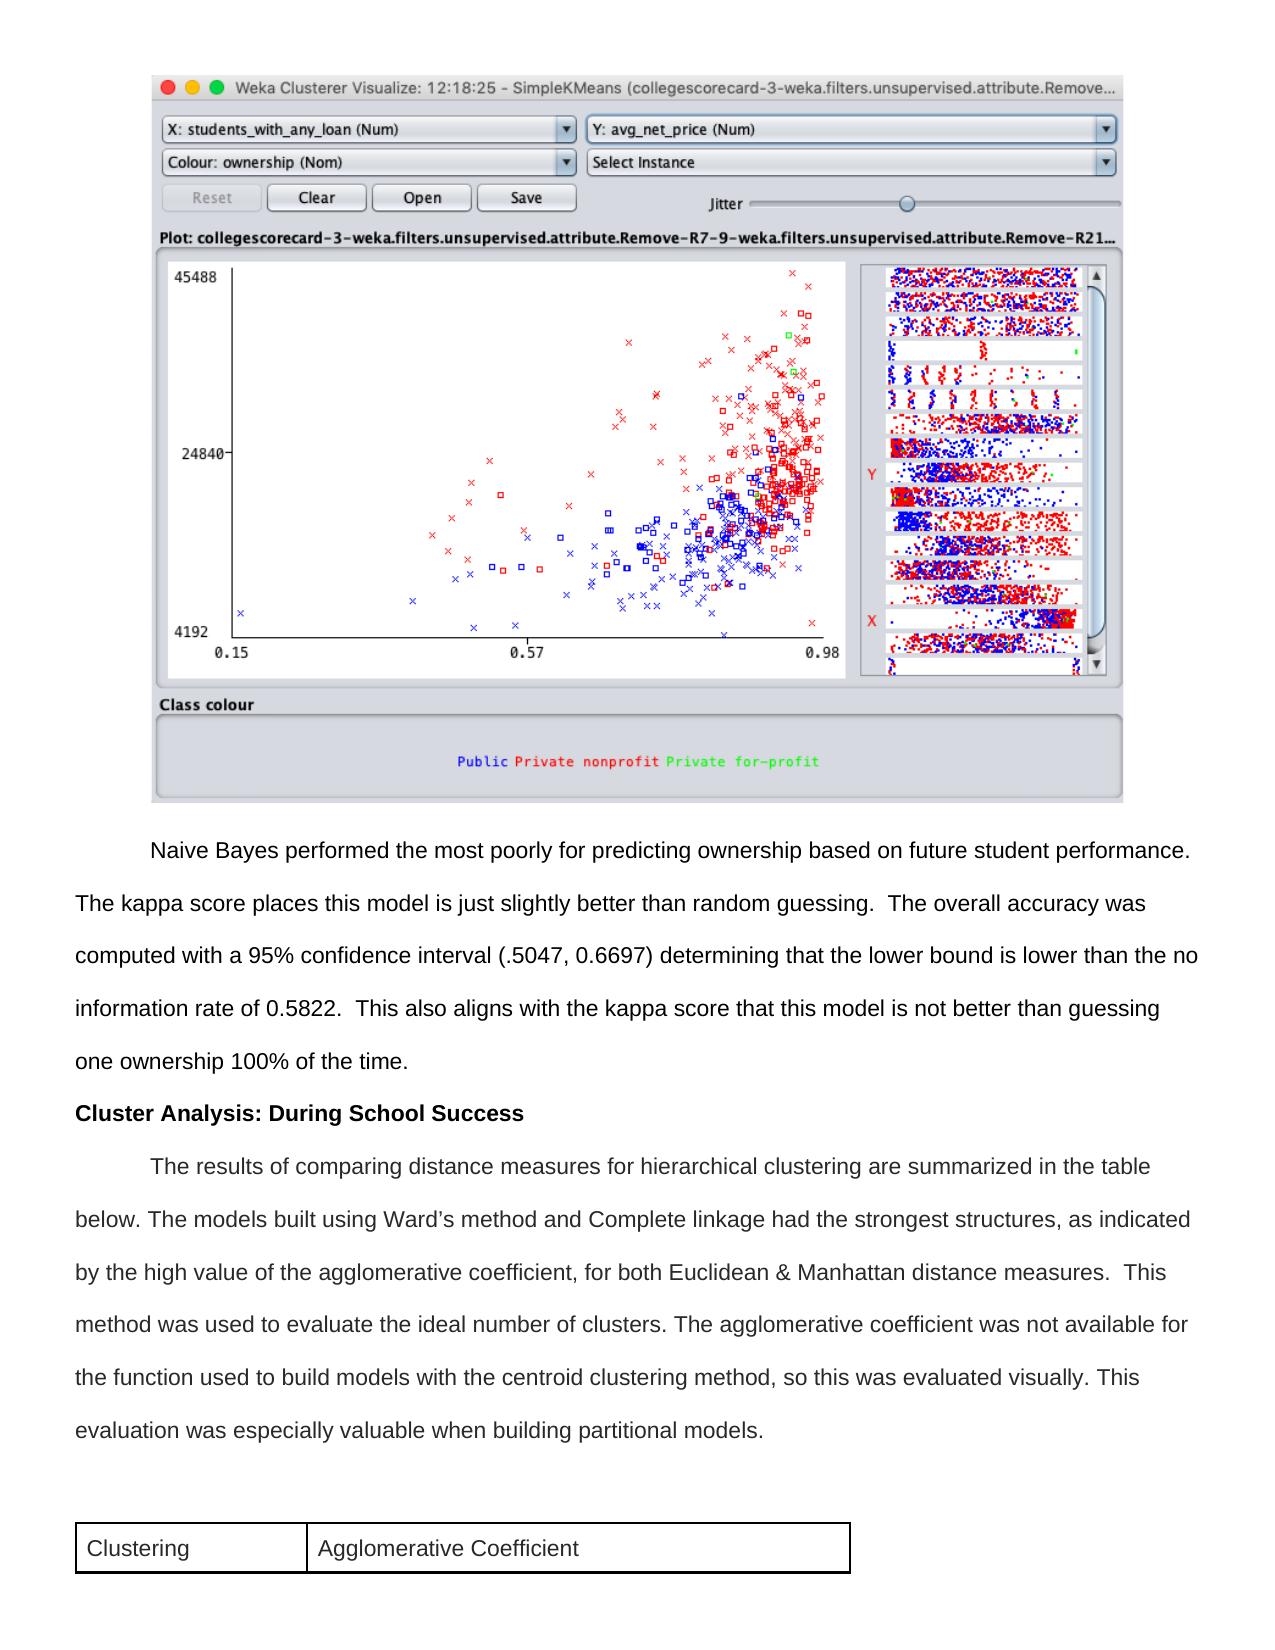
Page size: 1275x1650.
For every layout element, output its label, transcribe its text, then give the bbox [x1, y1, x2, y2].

text Cluster Analysis: During School Success [75, 1100, 1200, 1127]
table_header Clustering Methods [77, 1524, 306, 1571]
table_header Agglomerative Coefficient [308, 1524, 849, 1571]
text Naive Bayes performed the most poorly for predicting ownership based on future student performance. The kappa score places this model is just slightly better than random guessing. The overall accuracy was computed with a 95% confidence interval (.5047, 0.6697) determining that the lower bound is lower than the no information rate of 0.5822. This also aligns with the kappa score that this model is not better than guessing one ownership 100% of the time. [75, 837, 1200, 1074]
picture [151, 75, 1124, 803]
text The results of comparing distance measures for hierarchical clustering are summarized in the table below. The models built using Ward’s method and Complete linkage had the strongest structures, as indicated by the high value of the agglomerative coefficient, for both Euclidean & Manhattan distance measures. This method was used to evaluate the ideal number of clusters. The agglomerative coefficient was not available for the function used to build models with the centroid clustering method, so this was evaluated visually. This evaluation was especially valuable when building partitional models. [75, 1153, 1200, 1496]
